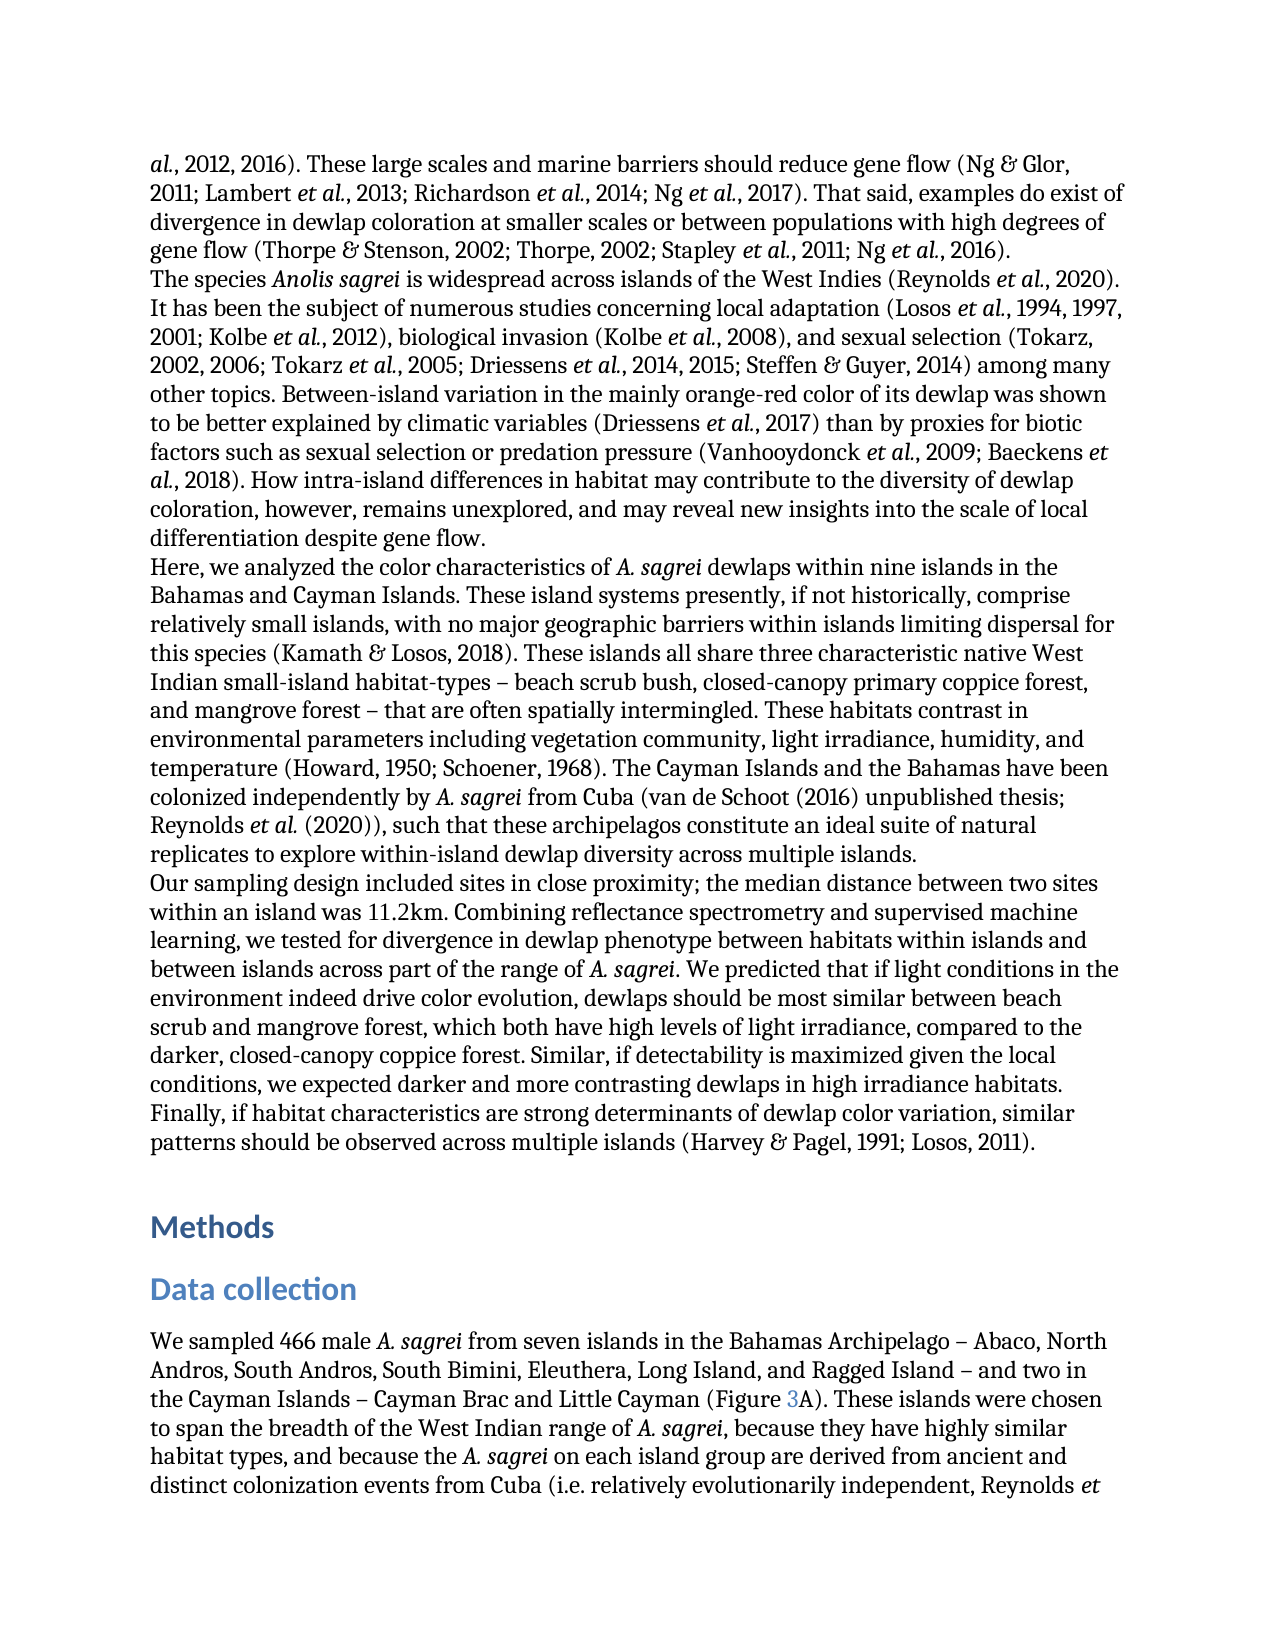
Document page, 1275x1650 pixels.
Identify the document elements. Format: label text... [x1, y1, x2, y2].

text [150, 1327, 1125, 1500]
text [150, 150, 1125, 1156]
subtitle Data collection [150, 1268, 1125, 1308]
subtitle Methods [150, 1206, 1125, 1247]
